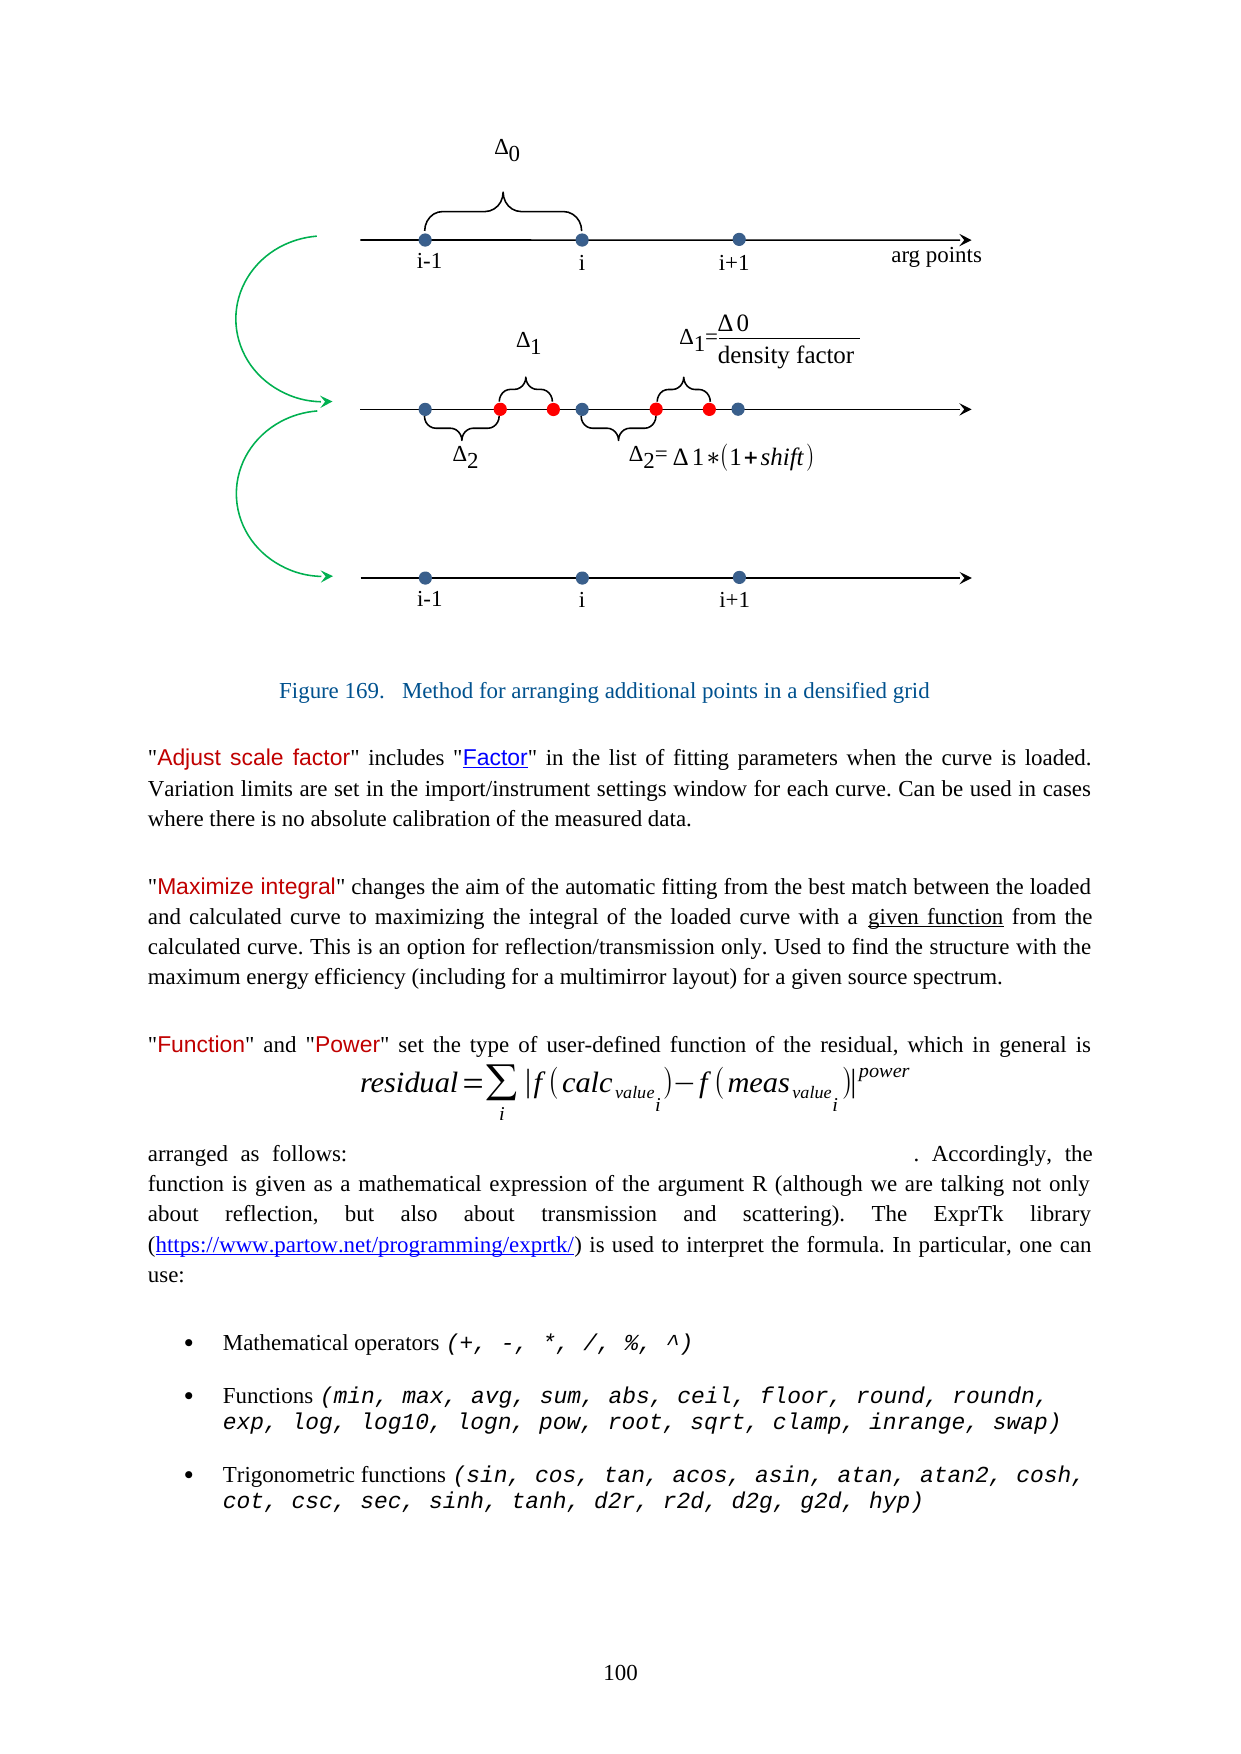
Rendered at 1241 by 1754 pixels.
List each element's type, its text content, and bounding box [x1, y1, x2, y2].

list Method for arranging additional points in a densified grid [178, 133, 1093, 703]
text "Function" and "Power" set the type of user-defined function of the residual, which in general is arranged as follows: . Accordingly, the function is given as a mathematical expression of the argument R (although we are talking not only about reflection, but also about transmission and scattering). The ExprTk library (https://www.partow.net/programming/exprtk/) is used to interpret the formula. In particular, one can use: [148, 1031, 1093, 1287]
list Functions (min, max, avg, sum, abs, ceil, floor, round, roundn, exp, log, log10, logn, pow, root, sqrt, clamp, inrange, swap) [185, 1382, 1093, 1436]
list Trigonometric functions (sin, cos, tan, acos, asin, atan, atan2, cosh, cot, csc, sec, sinh, tanh, d2r, r2d, d2g, g2d, hyp) [185, 1461, 1093, 1515]
text "Adjust scale factor" includes "Factor" in the list of fitting parameters when the curve is loaded. Variation limits are set in the import/instrument settings window for each curve. Can be used in cases where there is no absolute calibration of the measured data. [148, 744, 1093, 831]
text "Maximize integral" changes the aim of the automatic fitting from the best match between the loaded and calculated curve to maximizing the integral of the loaded curve with a given function from the calculated curve. This is an option for reflection/transmission only. Used to find the structure with the maximum energy efficiency (including for a multimirror layout) for a given source spectrum. [148, 873, 1093, 990]
list Mathematical operators (+, -, *, /, %, ^) [185, 1328, 1093, 1357]
